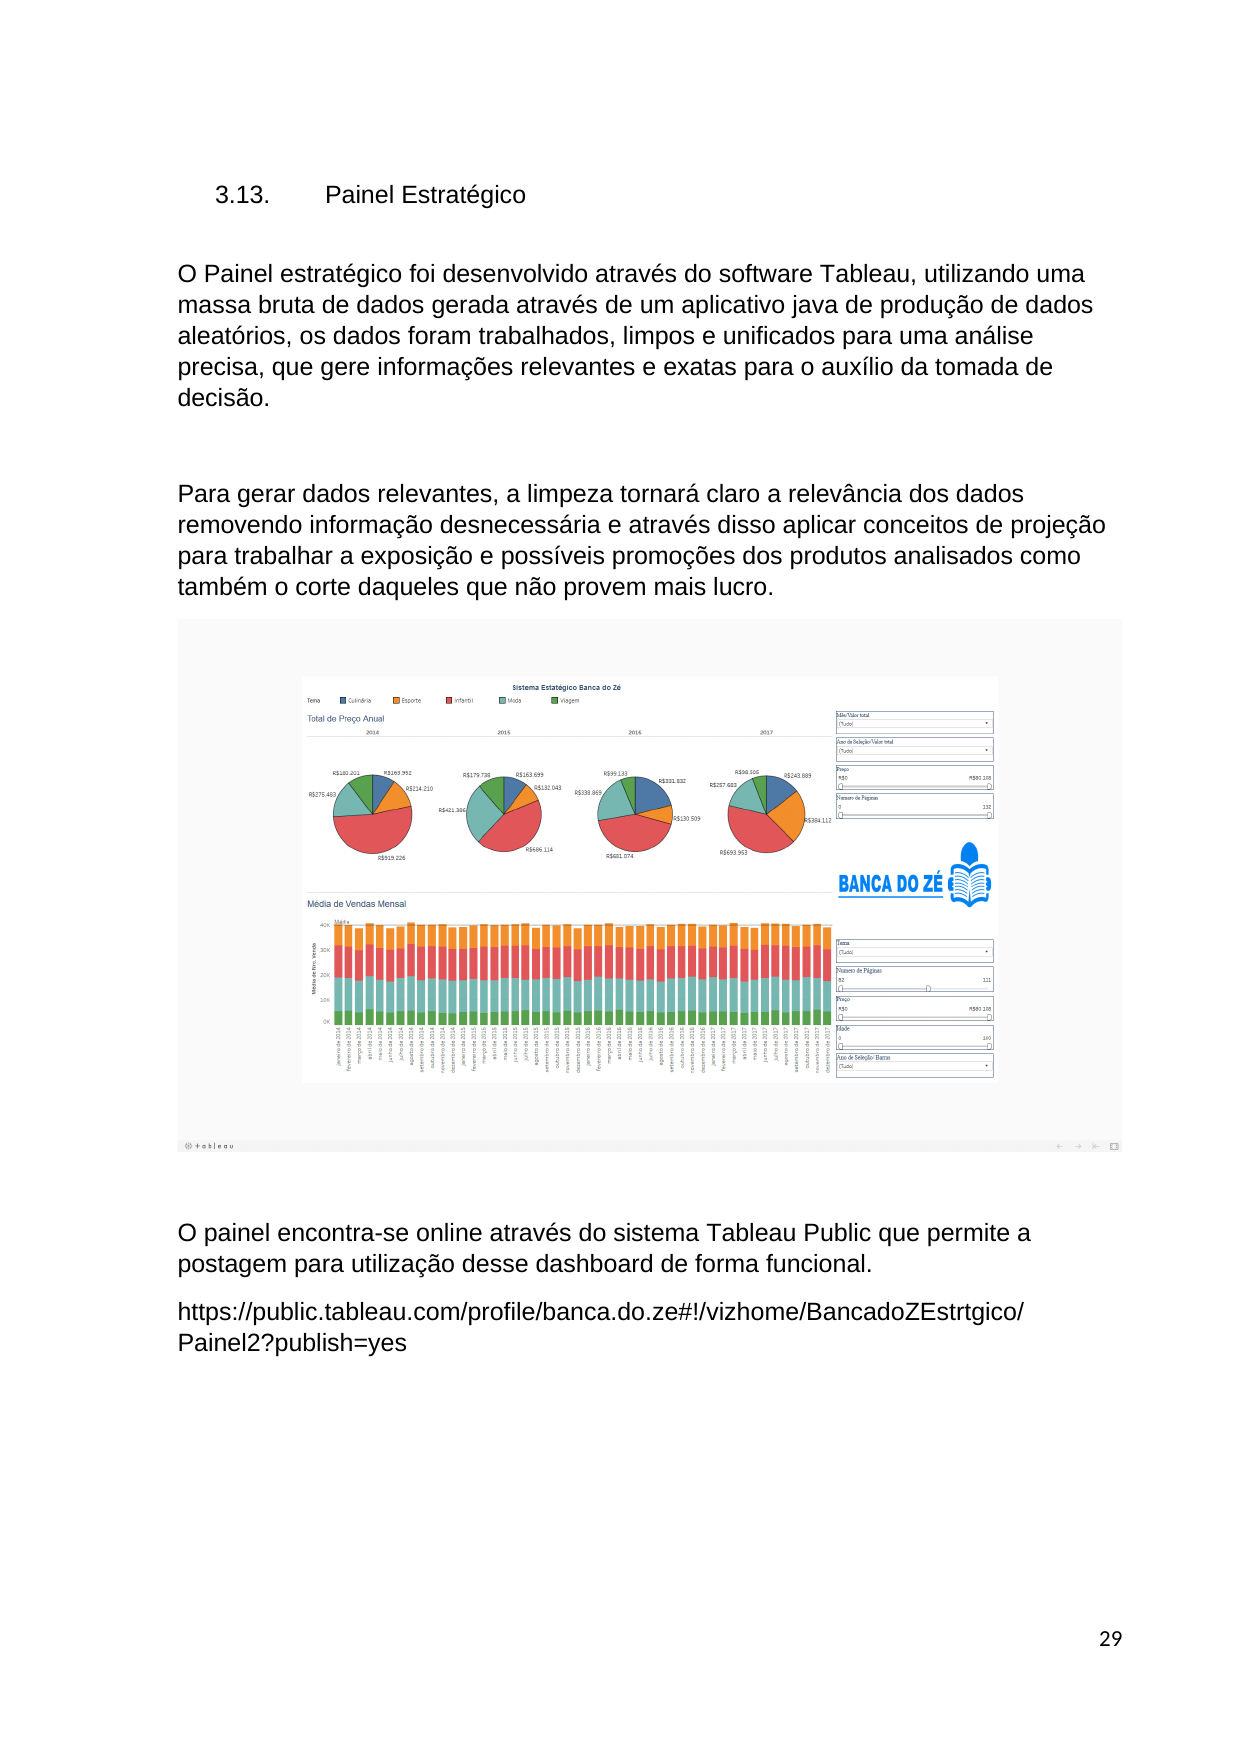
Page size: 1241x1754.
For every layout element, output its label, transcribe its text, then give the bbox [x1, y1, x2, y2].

text Para gerar dados relevantes, a limpeza tornará claro a relevância dos dados removendo informação desnecessária e através disso aplicar conceitos de projeção para trabalhar a exposição e possíveis promoções dos produtos analisados como também o corte daqueles que não provem mais lucro. [177, 479, 1122, 601]
picture [177, 619, 1123, 1152]
list Painel Estratégico [215, 180, 1122, 209]
text O painel encontra-se online através do sistema Tableau Public que permite a postagem para utilização desse dashboard de forma funcional. [177, 1218, 1122, 1278]
text O Painel estratégico foi desenvolvido através do software Tableau, utilizando uma massa bruta de dados gerada através de um aplicativo java de produção de dados aleatórios, os dados foram trabalhados, limpos e unificados para uma análise precisa, que gere informações relevantes e exatas para o auxílio da tomada de decisão. [177, 259, 1122, 412]
text https://public.tableau.com/profile/banca.do.ze#!/vizhome/BancadoZEstrtgico/Painel2?publish=yes [177, 1297, 1122, 1357]
